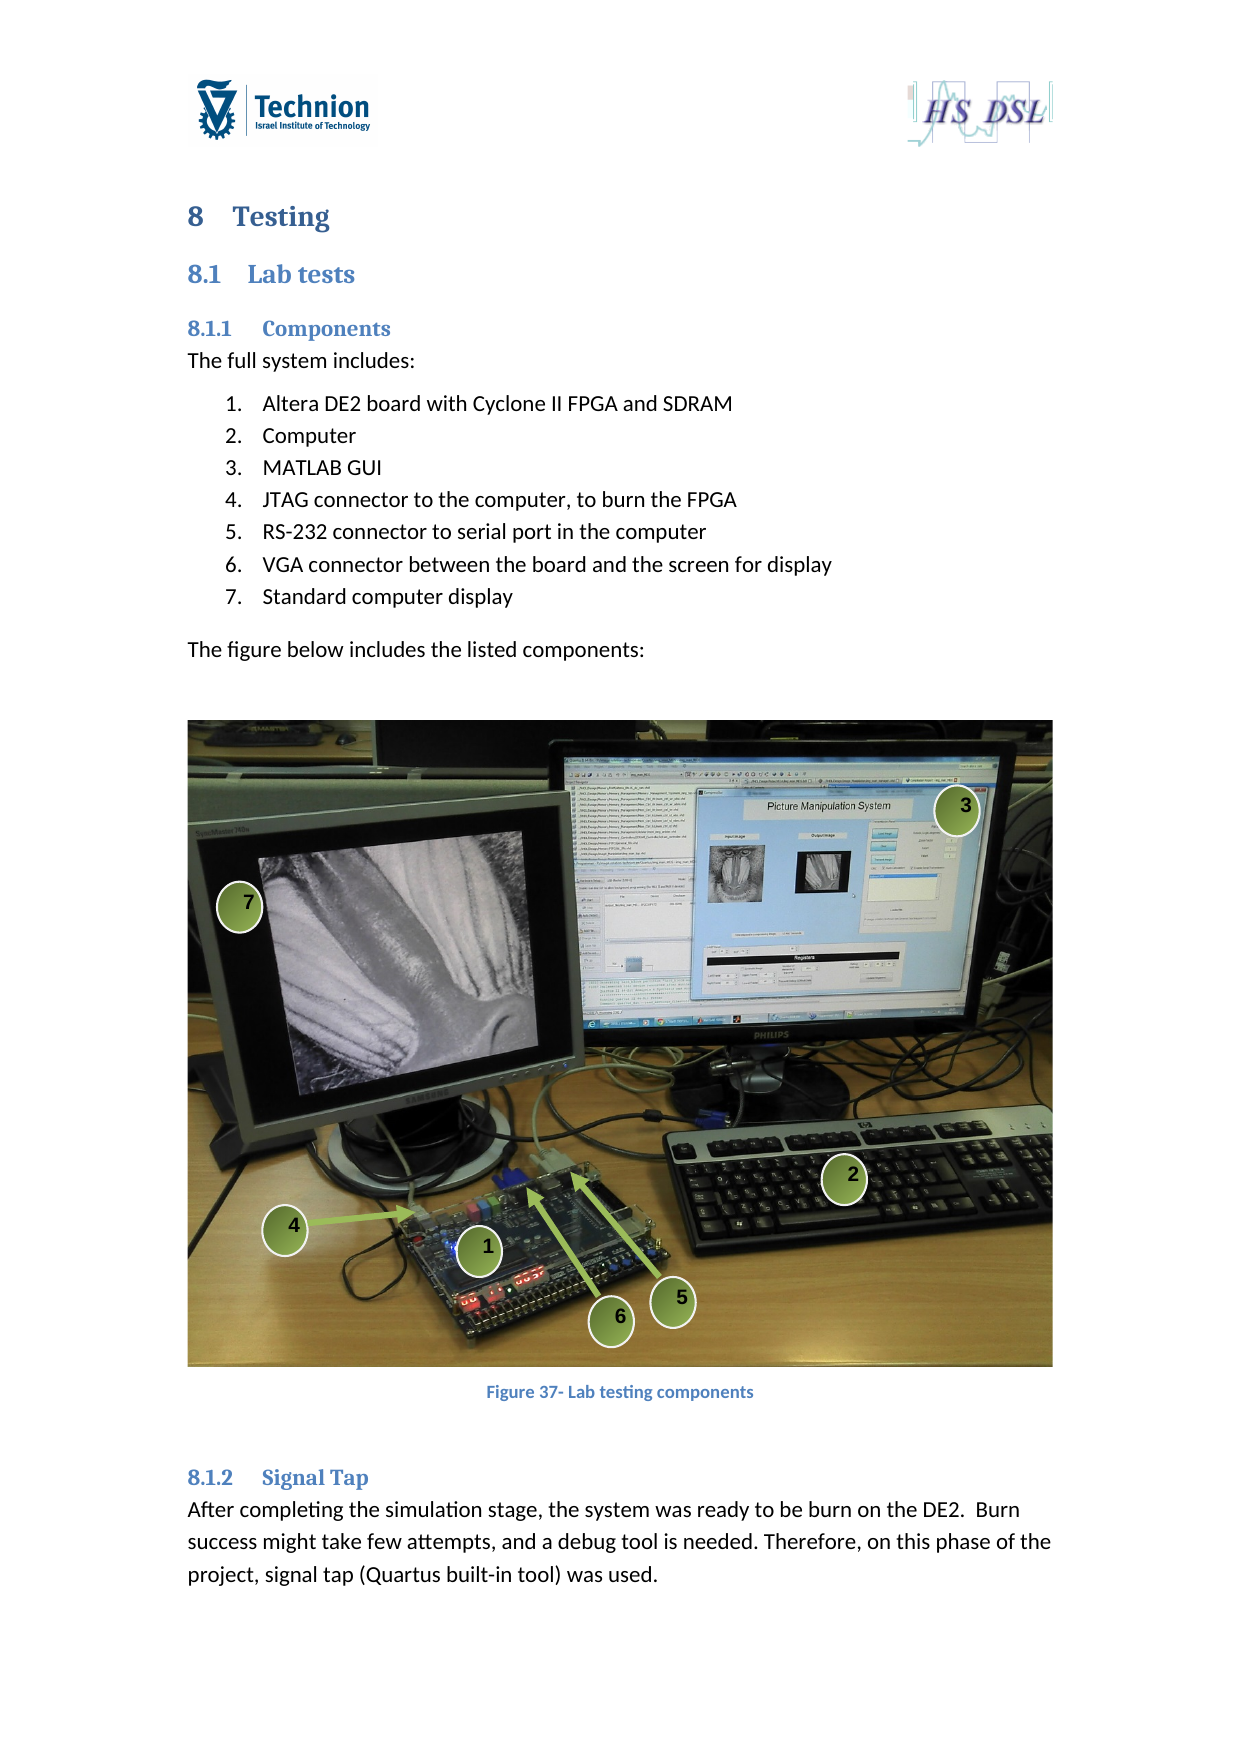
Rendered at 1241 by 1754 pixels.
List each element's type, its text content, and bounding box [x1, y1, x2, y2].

subtitle Components [187, 316, 1053, 342]
text The full system includes: [187, 346, 1053, 374]
subtitle Testing [187, 200, 1053, 233]
picture [187, 74, 378, 147]
list RS-232 connector to serial port in the computer [225, 517, 1053, 546]
list Altera DE2 board with Cyclone II FPGA and SDRAM [225, 389, 1053, 417]
subtitle Lab tests [187, 259, 1053, 291]
text After completing the simulation stage, the system was ready to be burn on the DE2. Burn success might take few attempts, and a debug tool is needed. Therefore, on this phase of the project, signal tap (Quartus built-in tool) was used. [187, 1495, 1053, 1588]
text The figure below includes the listed components: [187, 635, 1053, 663]
text Figure - Lab testing components [187, 1381, 1053, 1404]
picture [187, 720, 1053, 1367]
list Computer [225, 421, 1053, 449]
picture [907, 73, 1053, 147]
list VGA connector between the board and the screen for display [225, 550, 1053, 578]
list MATLAB GUI [225, 453, 1053, 481]
subtitle Signal Tap [187, 1465, 1053, 1491]
list JTAG connector to the computer, to burn the FPGA [225, 485, 1053, 513]
list Standard computer display [225, 582, 1053, 610]
